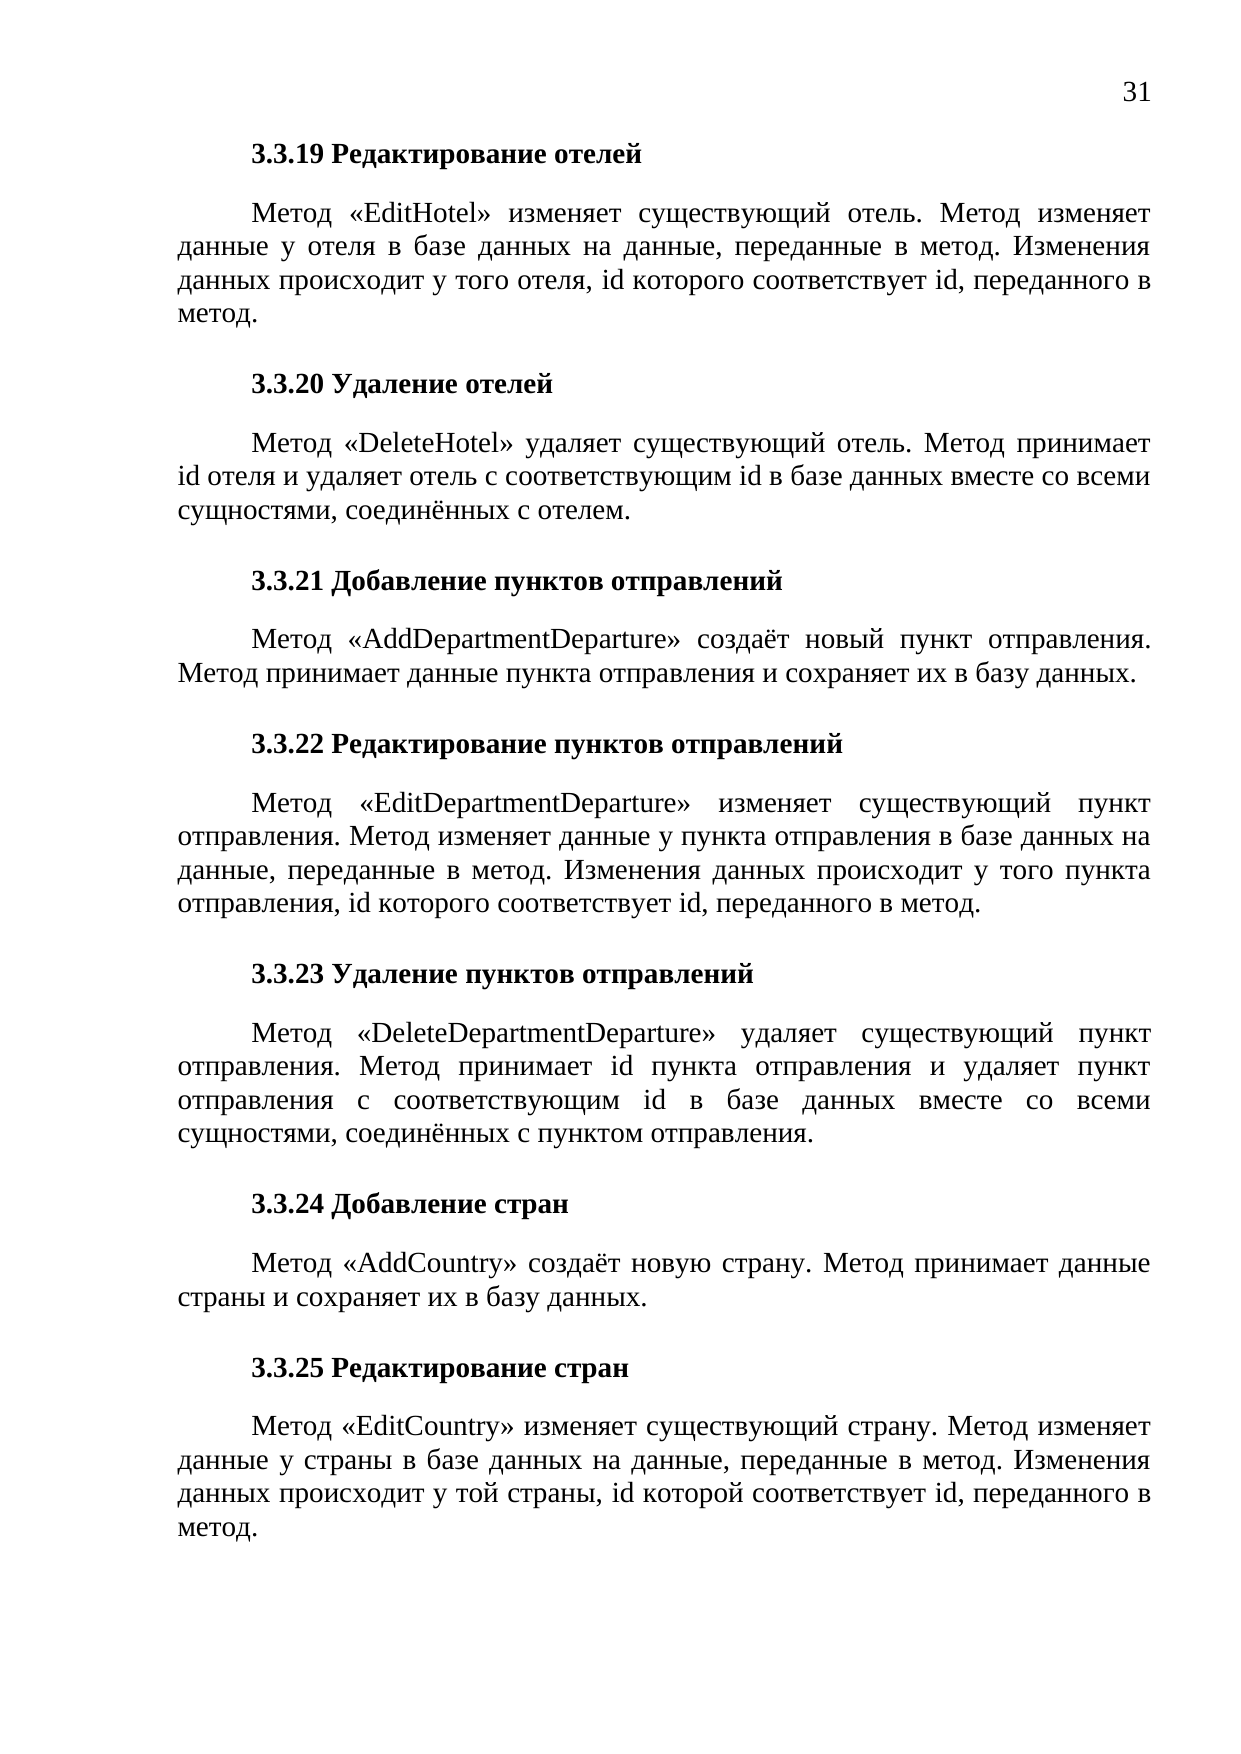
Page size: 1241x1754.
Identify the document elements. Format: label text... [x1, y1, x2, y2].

text Метод «DeleteDepartmentDeparture» удаляет существующий пункт отправления. Метод принимает id пункта отправления и удаляет пункт отправления с соответствующим id в базе данных вместе со всеми сущностями, соединённых с пунктом отправления. [177, 1015, 1152, 1149]
text Редактирование отелей [251, 136, 1152, 170]
text Метод «AddCountry» создаёт новую страну. Метод принимает данные страны и сохраняет их в базу данных. [177, 1245, 1152, 1312]
text Метод «EditHotel» изменяет существующий отель. Метод изменяет данные у отеля в базе данных на данные, переданные в метод. Изменения данных происходит у того отеля, id которого соответствует id, переданного в метод. [177, 195, 1152, 329]
text Удаление пунктов отправлений [251, 956, 1152, 990]
text Метод «EditDepartmentDeparture» изменяет существующий пункт отправления. Метод изменяет данные у пункта отправления в базе данных на данные, переданные в метод. Изменения данных происходит у того пункта отправления, id которого соответствует id, переданного в метод. [177, 785, 1152, 919]
text Удаление отелей [251, 366, 1152, 400]
text Метод «EditCountry» изменяет существующий страну. Метод изменяет данные у страны в базе данных на данные, переданные в метод. Изменения данных происходит у той страны, id которой соответствует id, переданного в метод. [177, 1408, 1152, 1542]
text Метод «AddDepartmentDeparture» создаёт новый пункт отправления. Метод принимает данные пункта отправления и сохраняет их в базу данных. [177, 622, 1152, 689]
text Добавление пунктов отправлений [251, 563, 1152, 597]
text Добавление стран [251, 1187, 1152, 1220]
text Редактирование стран [251, 1350, 1152, 1383]
text Метод «DeleteHotel» удаляет существующий отель. Метод принимает id отеля и удаляет отель с соответствующим id в базе данных вместе со всеми сущностями, соединённых с отелем. [177, 425, 1152, 526]
text Редактирование пунктов отправлений [251, 726, 1152, 760]
